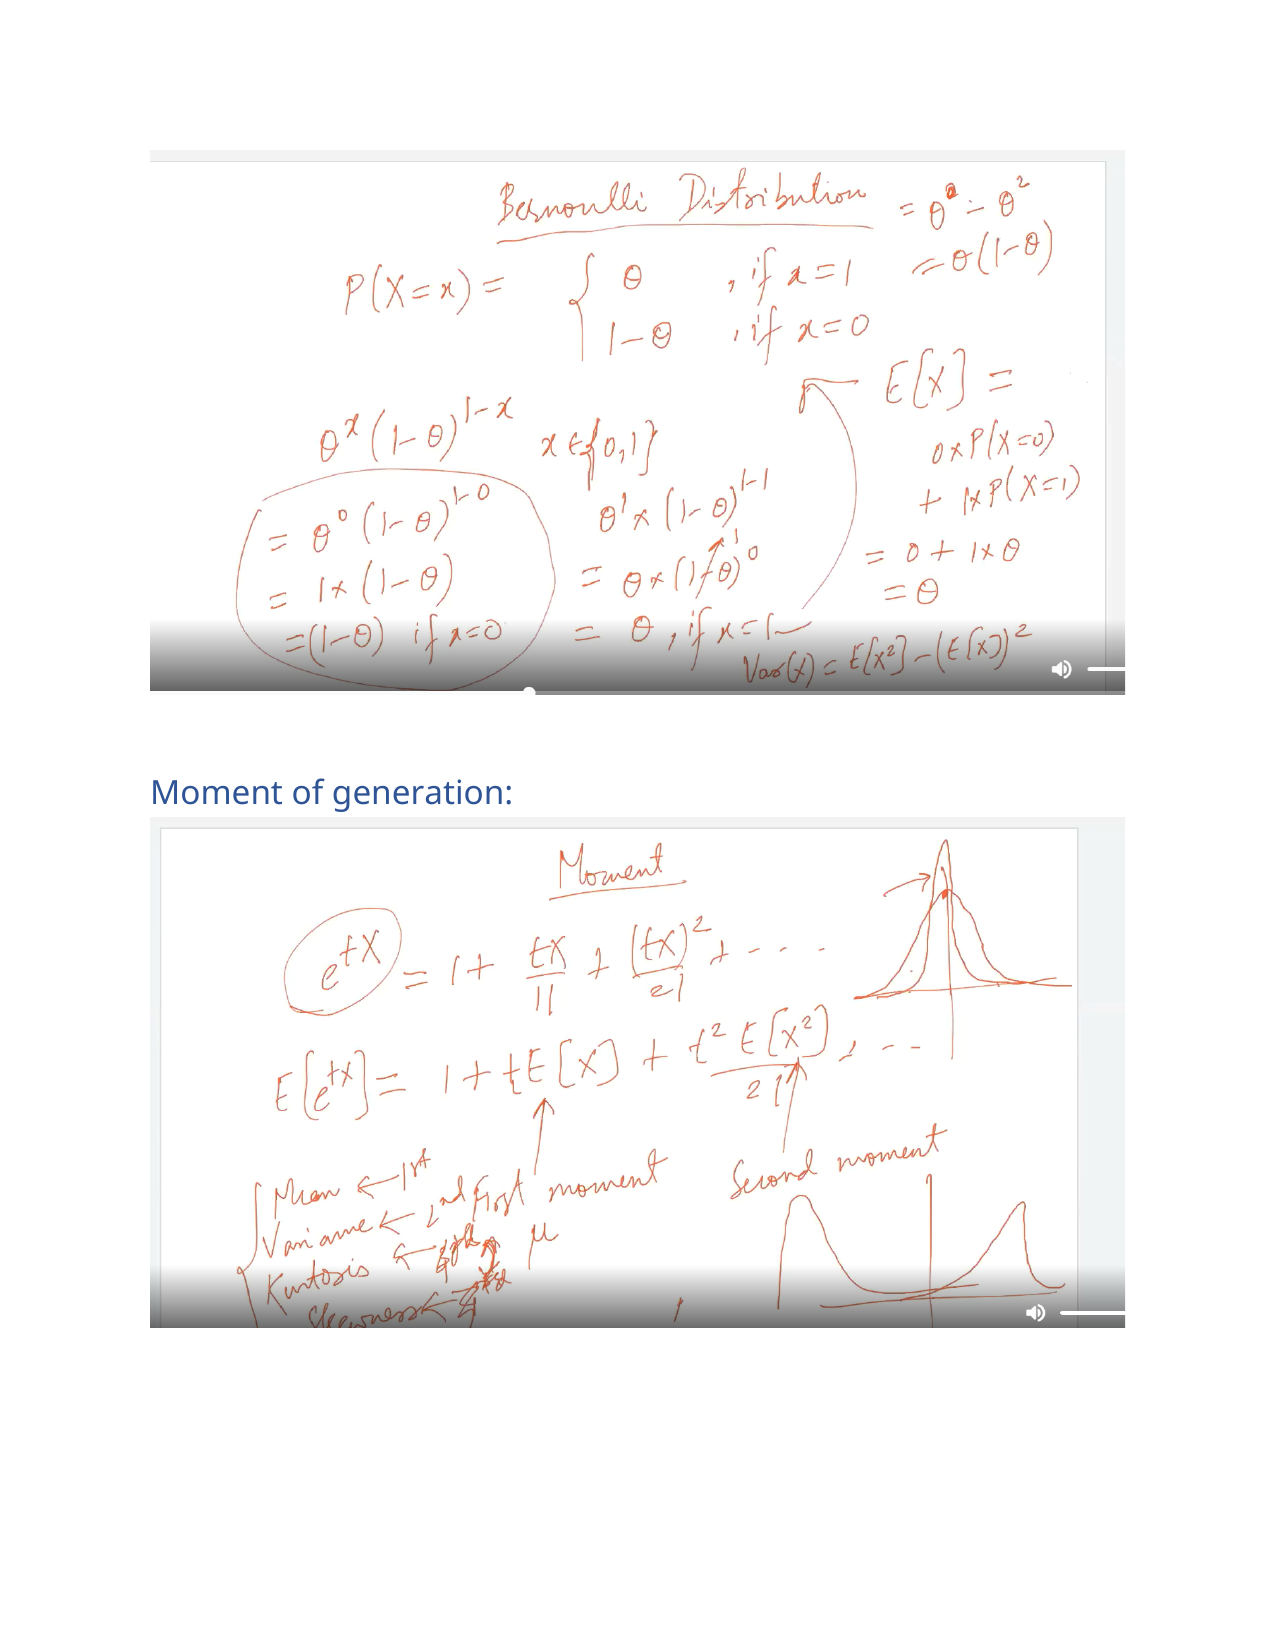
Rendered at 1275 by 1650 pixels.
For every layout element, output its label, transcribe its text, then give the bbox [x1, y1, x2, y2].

picture [150, 150, 1125, 695]
picture [150, 817, 1125, 1328]
subtitle Moment of generation: [150, 769, 1125, 814]
